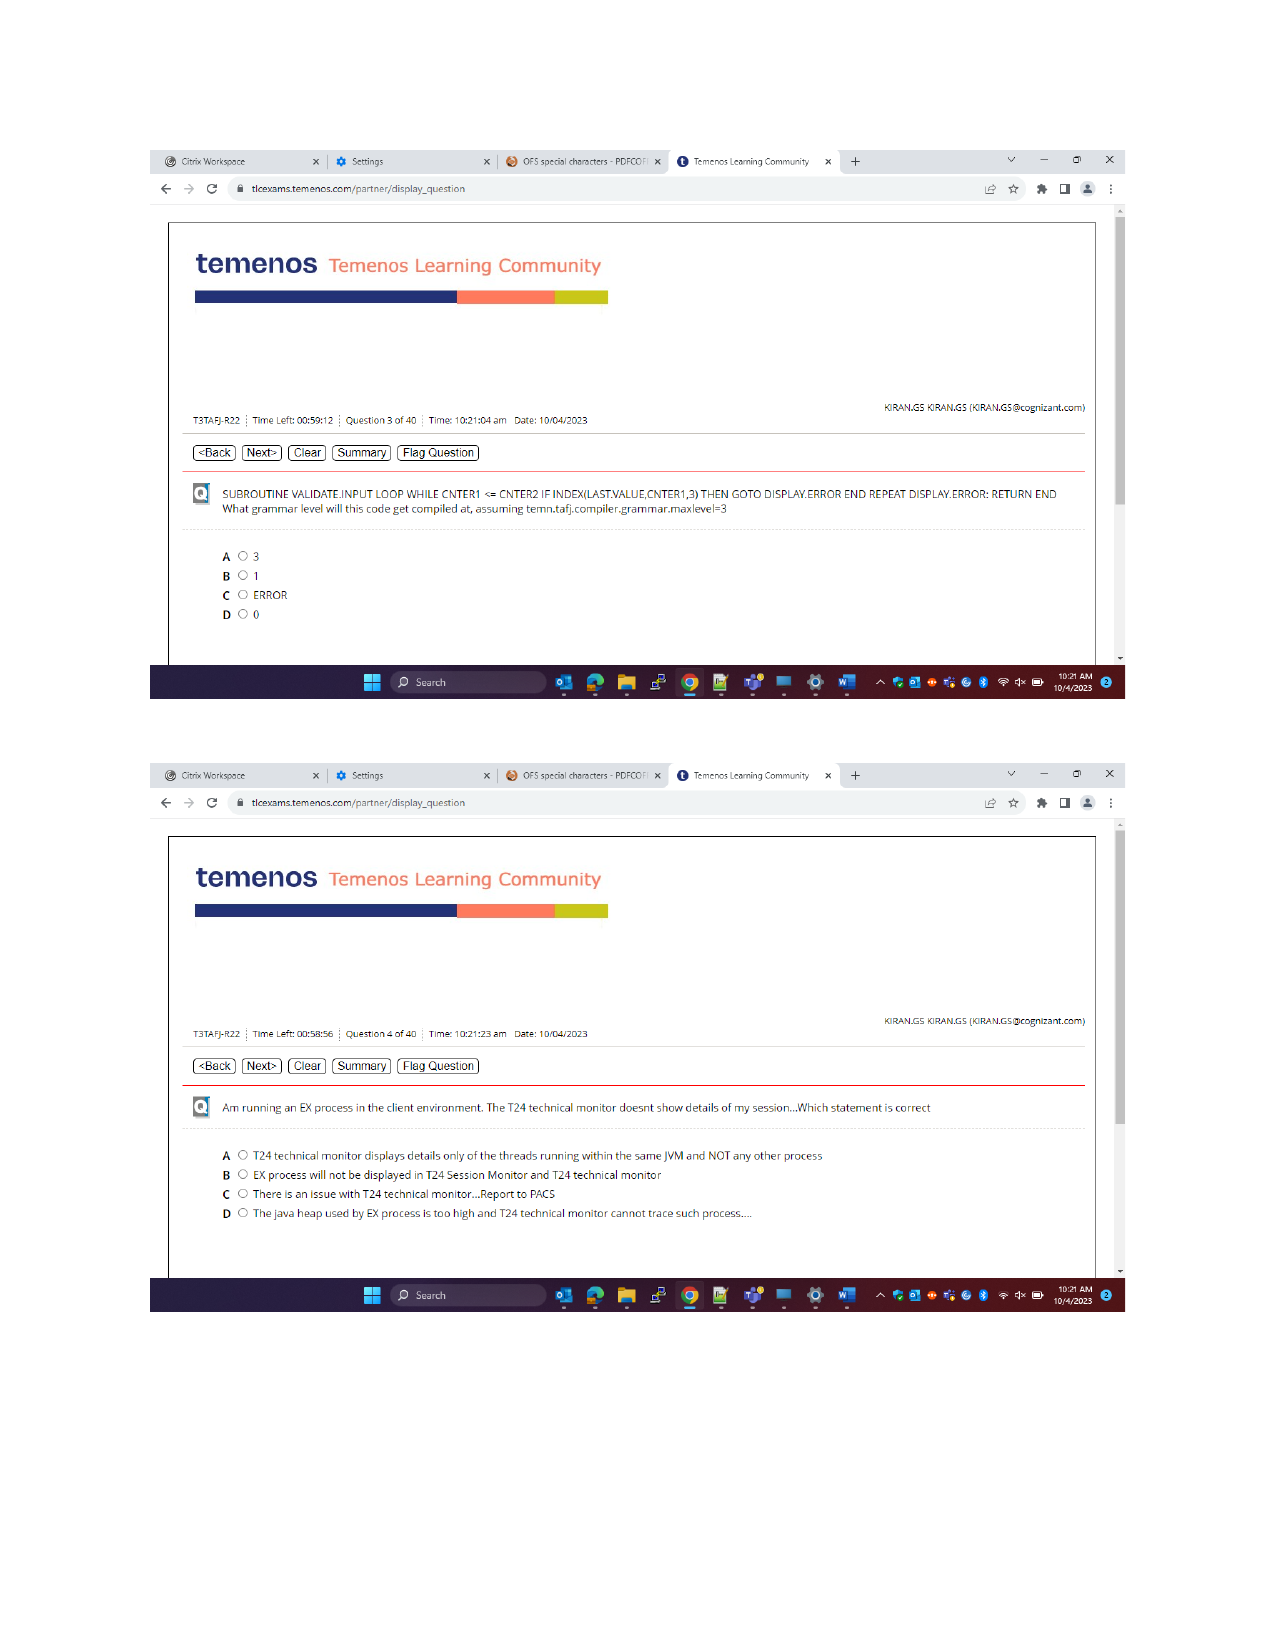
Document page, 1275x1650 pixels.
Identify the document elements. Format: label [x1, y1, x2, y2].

picture [150, 763, 1125, 1312]
picture [150, 150, 1125, 699]
